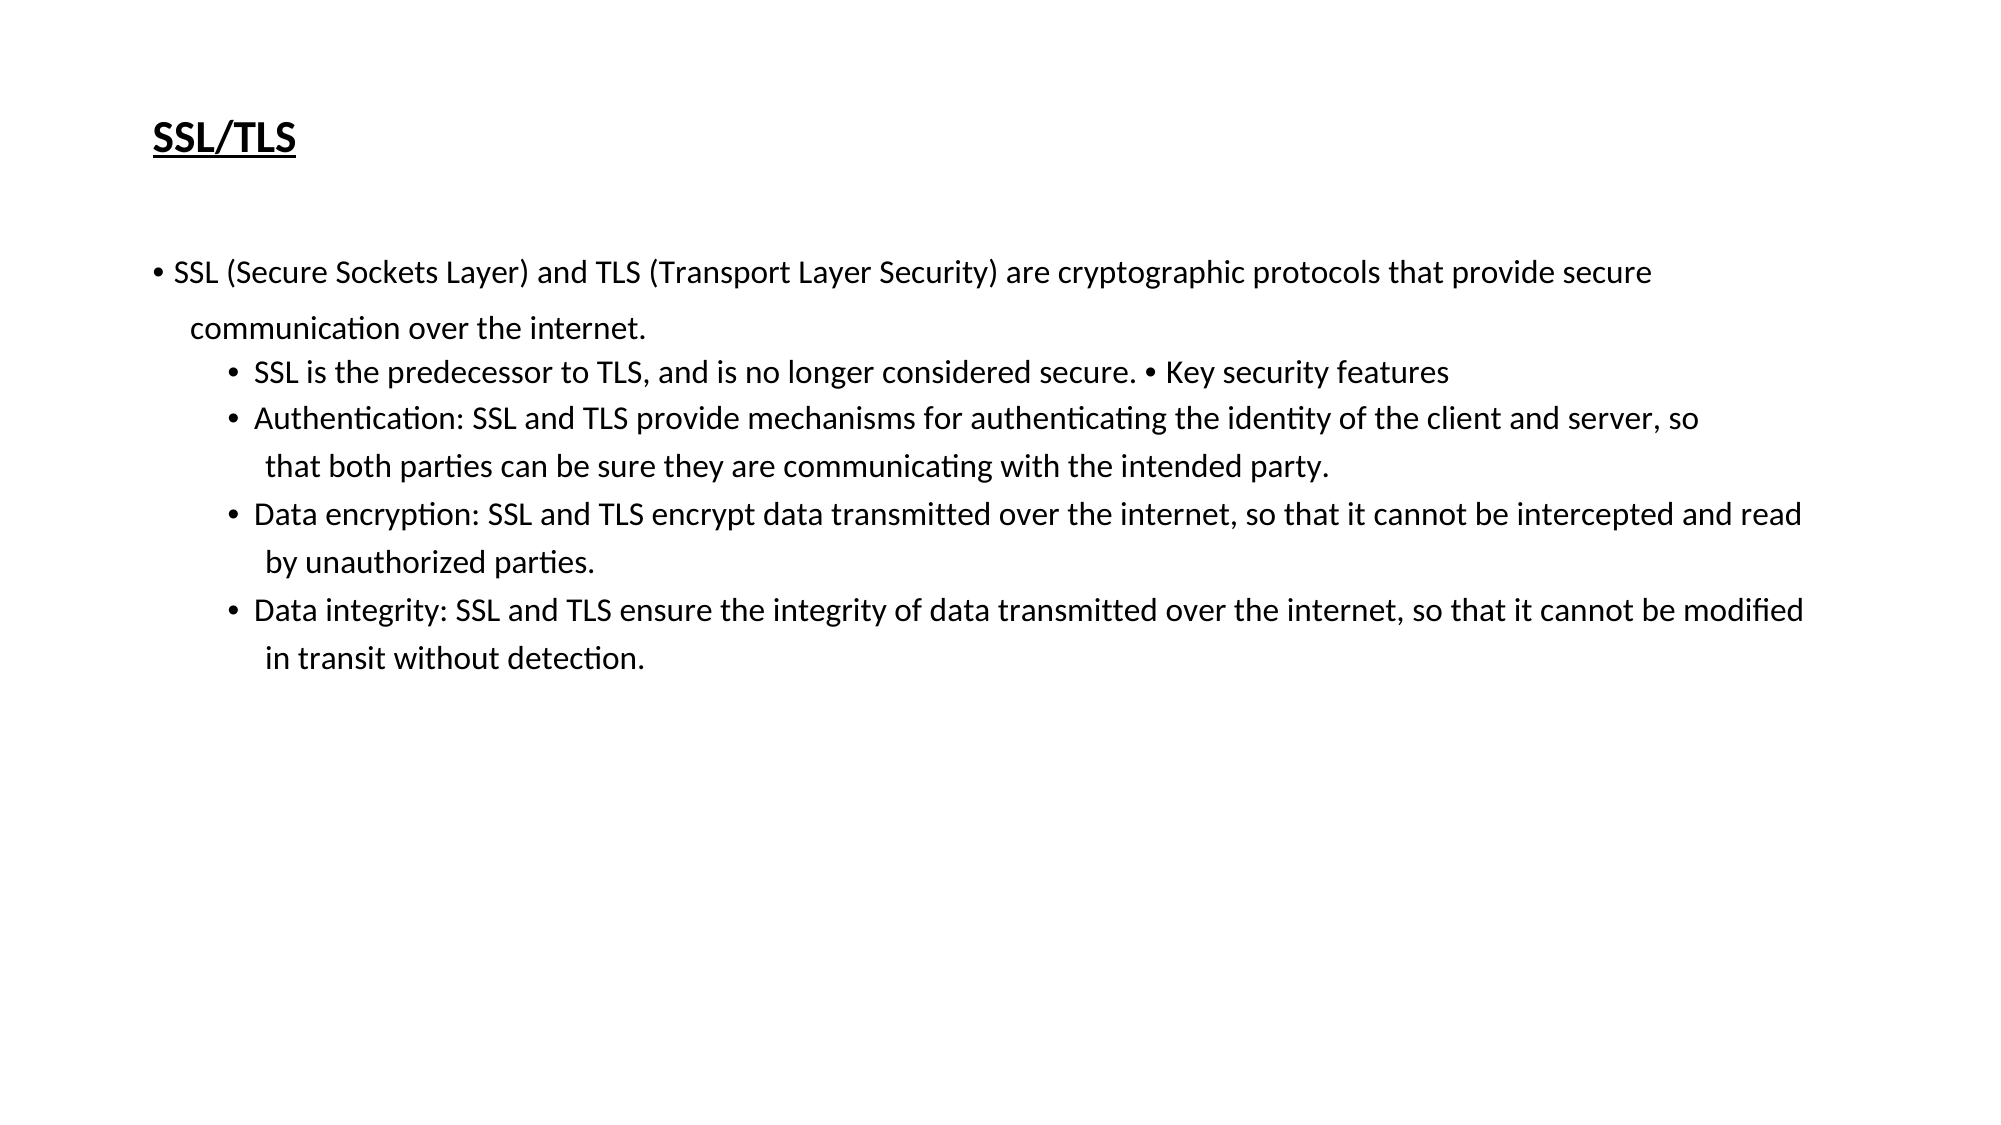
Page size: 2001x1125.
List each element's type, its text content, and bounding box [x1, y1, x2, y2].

text • Data integrity: SSL and TLS ensure the integrity of data transmitted over the internet, so that it cannot be modified in transit without detection. [227, 583, 1806, 679]
text • SSL is the predecessor to TLS, and is no longer considered secure. • Key security features [152, 351, 1599, 392]
text SSL/TLS [152, 108, 1913, 164]
text • Authentication: SSL and TLS provide mechanisms for authenticating the identity of the client and server, so that both parties can be sure they are communicating with the intended party. [227, 392, 1754, 487]
text • Data encryption: SSL and TLS encrypt data transmitted over the internet, so that it cannot be intercepted and read by unauthorized parties. [227, 487, 1803, 583]
text • SSL (Secure Sockets Layer) and TLS (Transport Layer Security) are cryptographic protocols that provide secure communication over the internet. [152, 239, 1829, 351]
